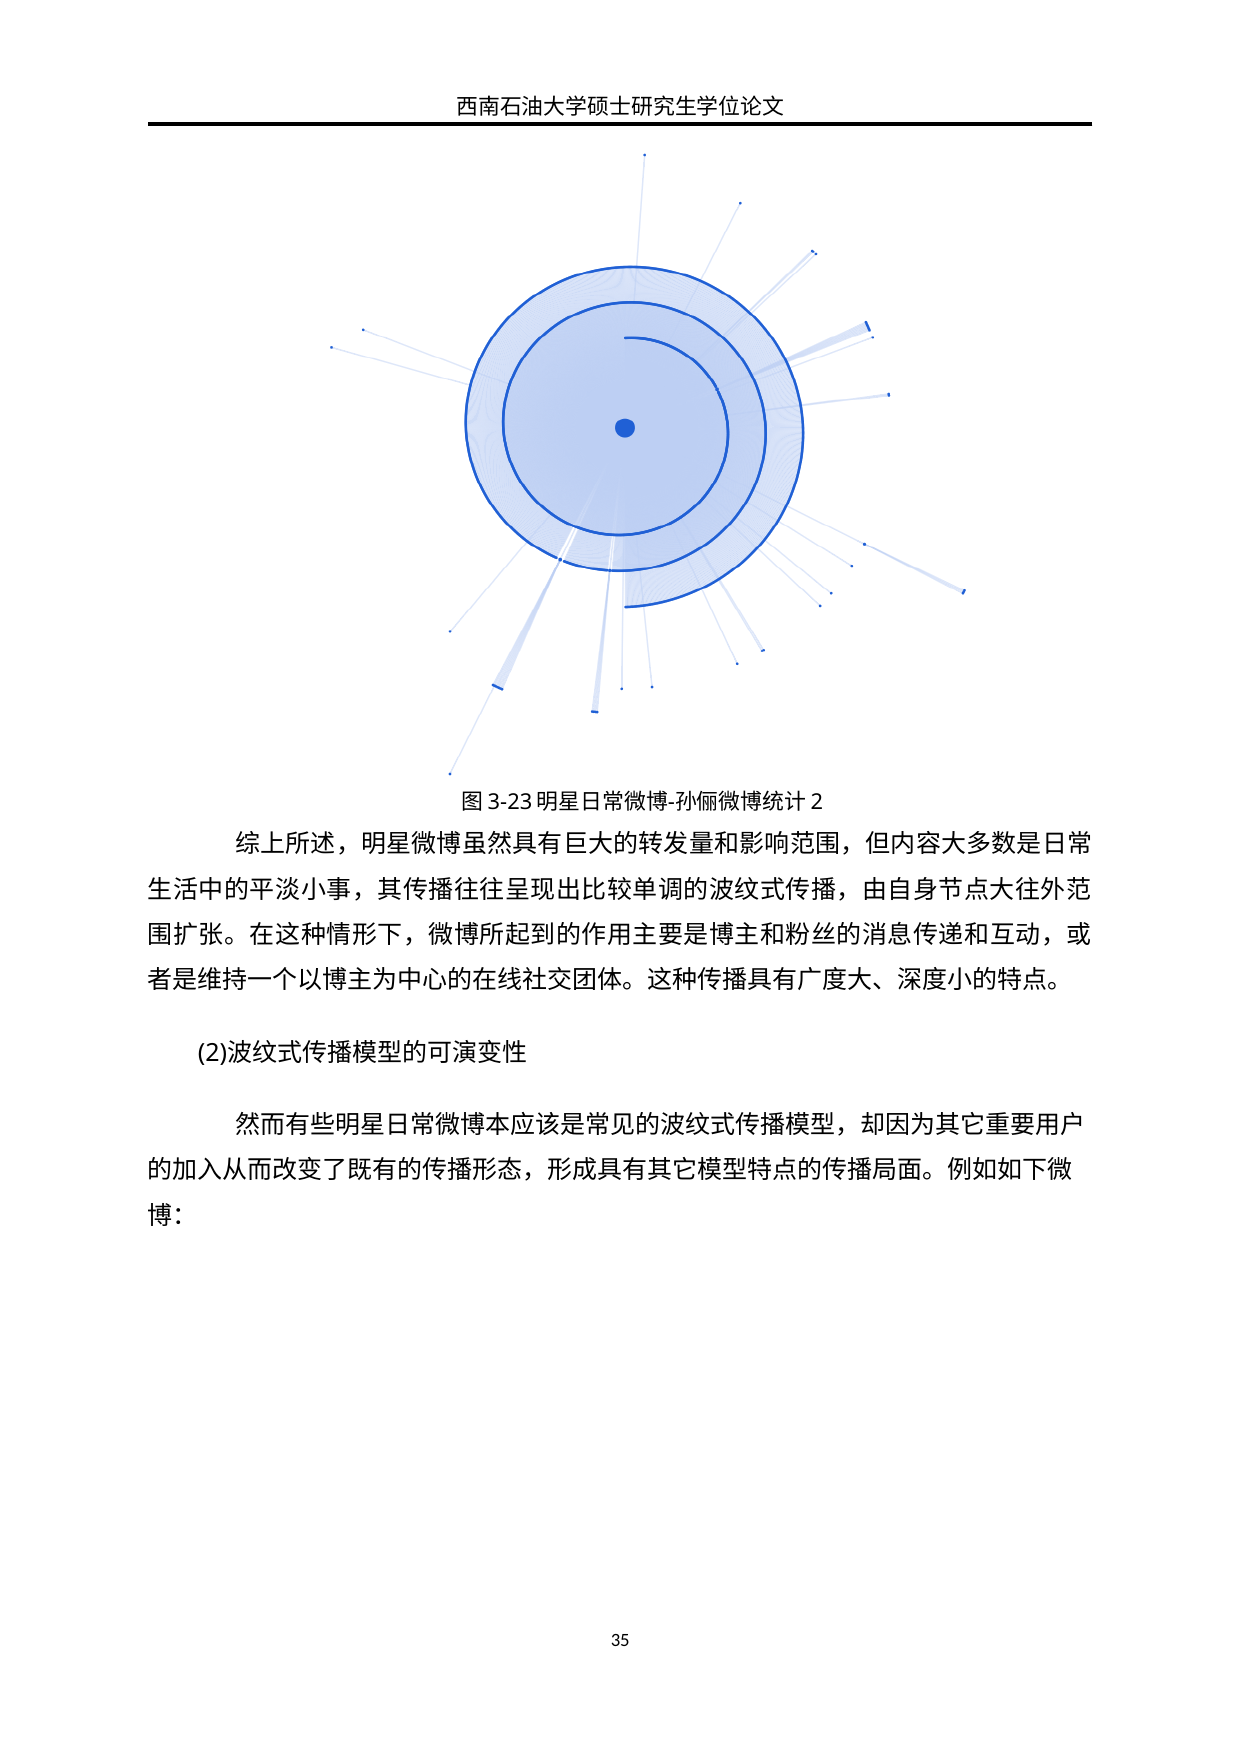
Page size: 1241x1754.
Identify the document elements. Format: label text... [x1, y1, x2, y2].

text 综上所述，明星微博虽然具有巨大的转发量和影响范围，但内容大多数是日常生活中的平淡小事，其传播往往呈现出比较单调的波纹式传播，由自身节点大往外范围扩张。在这种情形下，微博所起到的作用主要是博主和粉丝的消息传递和互动，或者是维持一个以博主为中心的在线社交团体。这种传播具有广度大、深度小的特点。 [148, 824, 1092, 996]
text 图3-23明星日常微博-孙俪微博统计2 [148, 784, 1092, 816]
picture [287, 147, 1003, 778]
subtitle (2)波纹式传播模型的可演变性 [148, 1032, 1092, 1068]
text 然而有些明星日常微博本应该是常见的波纹式传播模型，却因为其它重要用户的加入从而改变了既有的传播形态，形成具有其它模型特点的传播局面。例如如下微博： [148, 1104, 1092, 1231]
